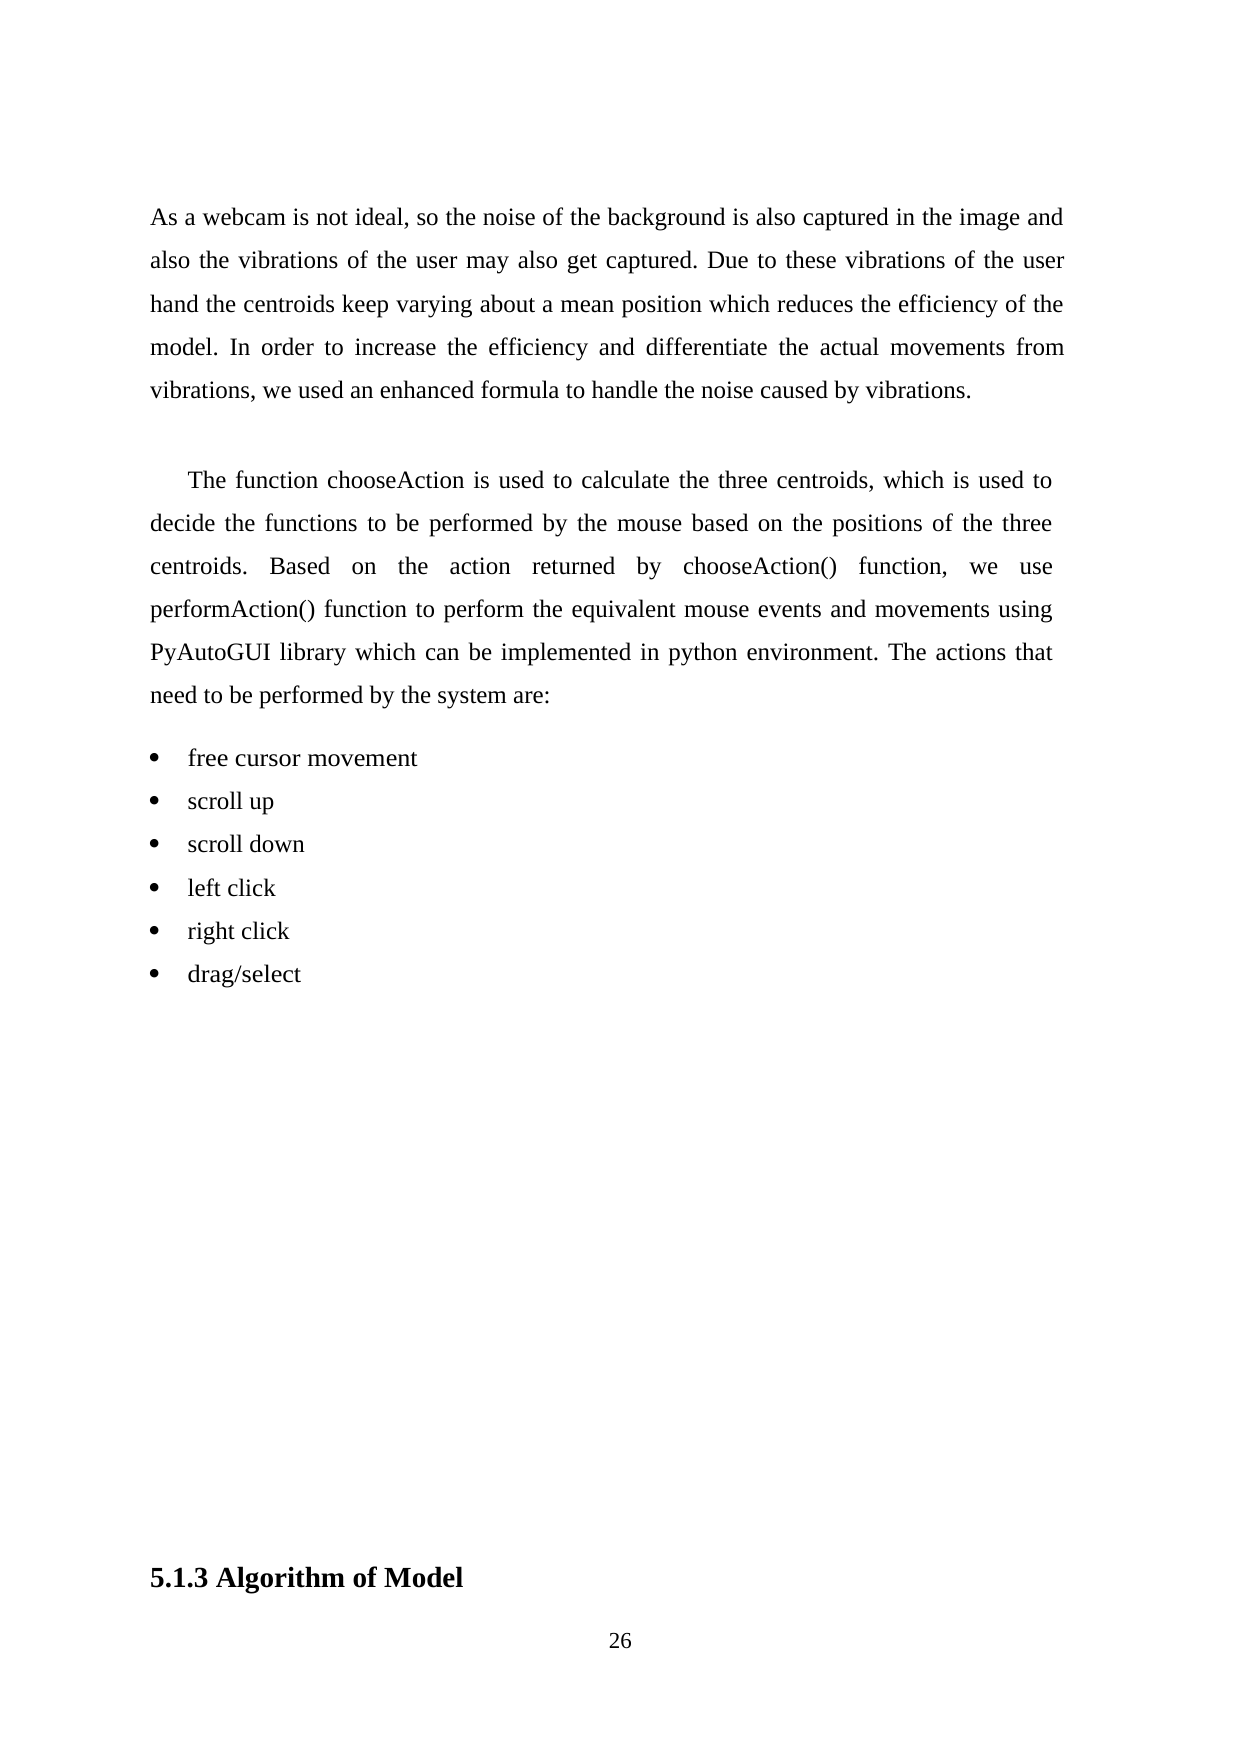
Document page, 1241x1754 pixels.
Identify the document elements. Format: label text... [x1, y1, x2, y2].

list right click [150, 916, 1090, 944]
text The function chooseAction is used to calculate the three centroids, which is used to decide the functions to be performed by the mouse based on the positions of the three centroids. Based on the action returned by chooseAction() function, we use performAction() function to perform the equivalent mouse events and movements using PyAutoGUI library which can be implemented in python environment. The actions that need to be performed by the system are: [150, 465, 1053, 709]
text 5.1.3 Algorithm of Model [150, 1561, 1090, 1594]
list left click [150, 873, 1090, 901]
list scroll up [150, 786, 1090, 815]
list scroll down [150, 829, 1090, 858]
list free cursor movement [150, 743, 1090, 772]
text As a webcam is not ideal, so the noise of the background is also captured in the image and also the vibrations of the user may also get captured. Due to these vibrations of the user hand the centroids keep varying about a mean position which reduces the efficiency of the model. In order to increase the efficiency and differentiate the actual movements from vibrations, we used an enhanced formula to handle the noise caused by vibrations. [150, 202, 1065, 404]
list drag/select [150, 959, 1090, 988]
